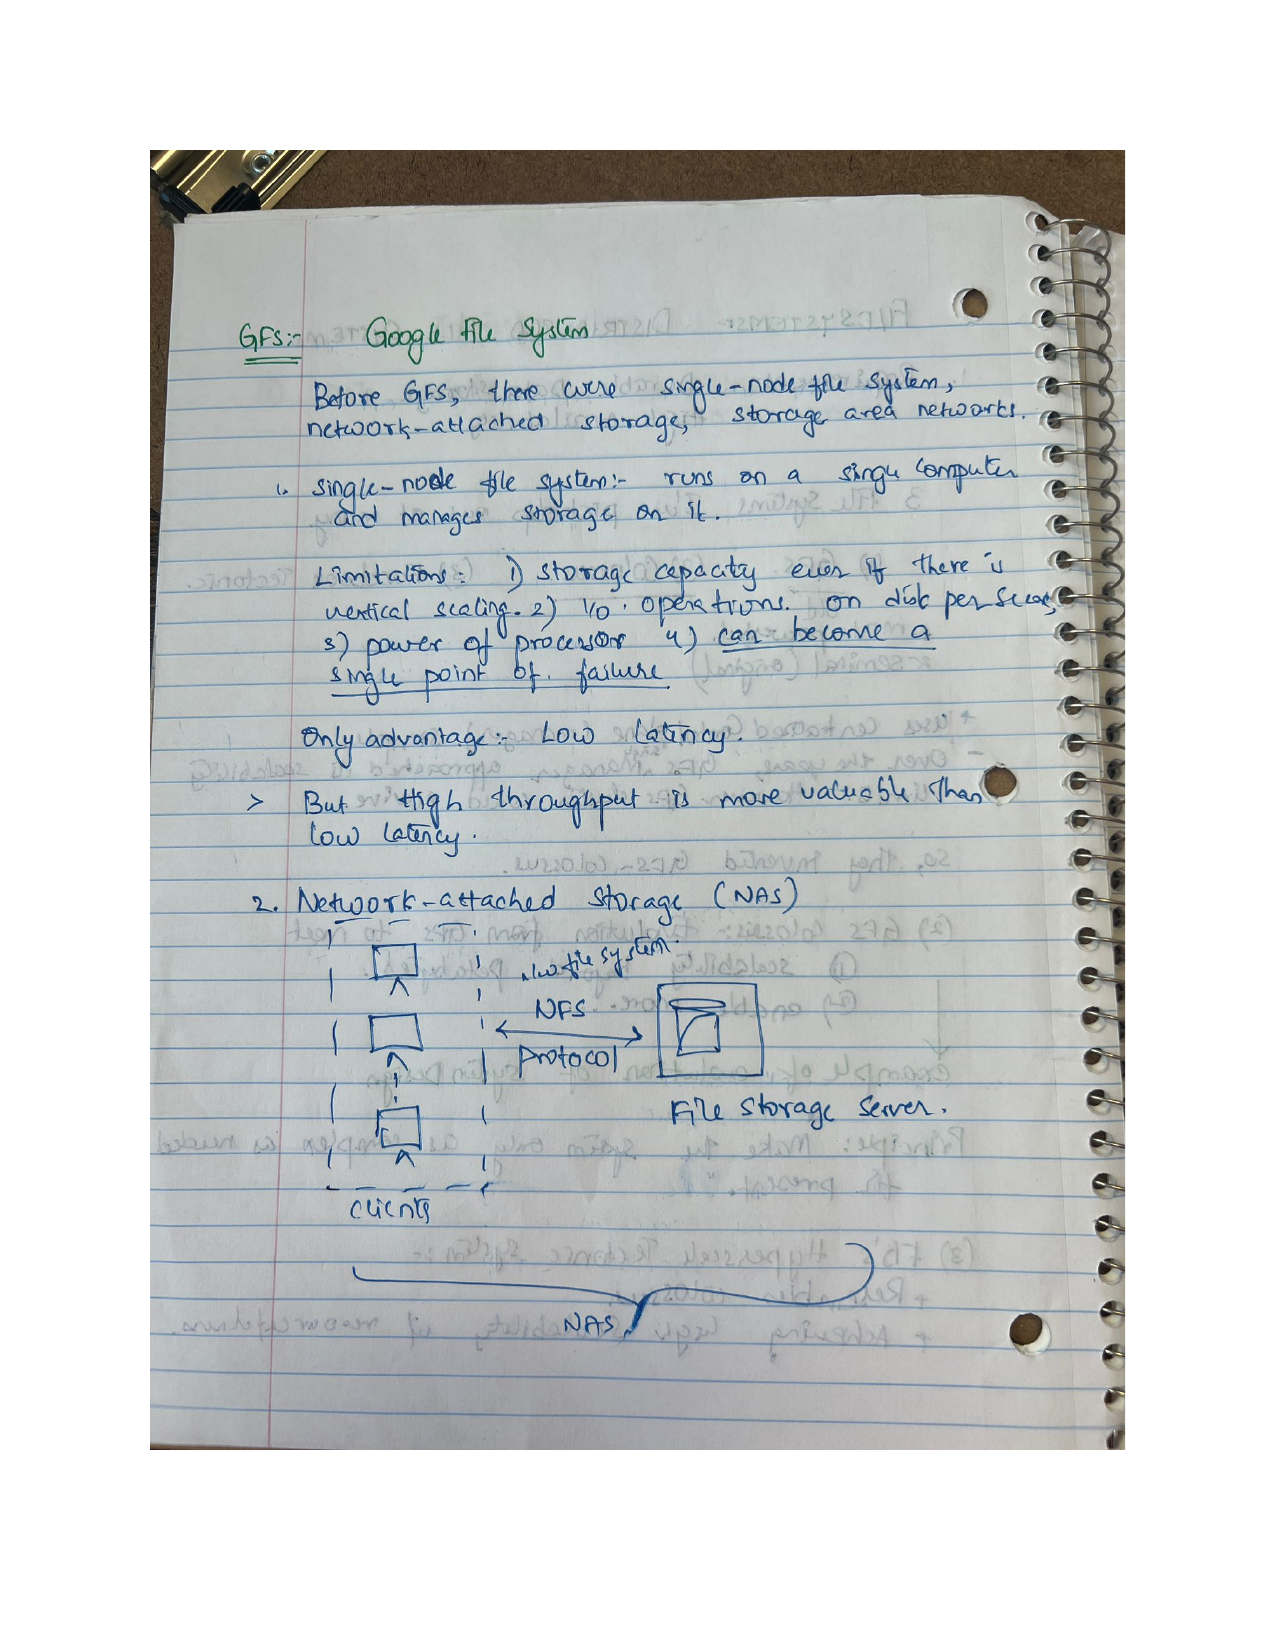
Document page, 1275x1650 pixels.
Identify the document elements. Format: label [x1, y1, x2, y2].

picture [150, 150, 1125, 1450]
